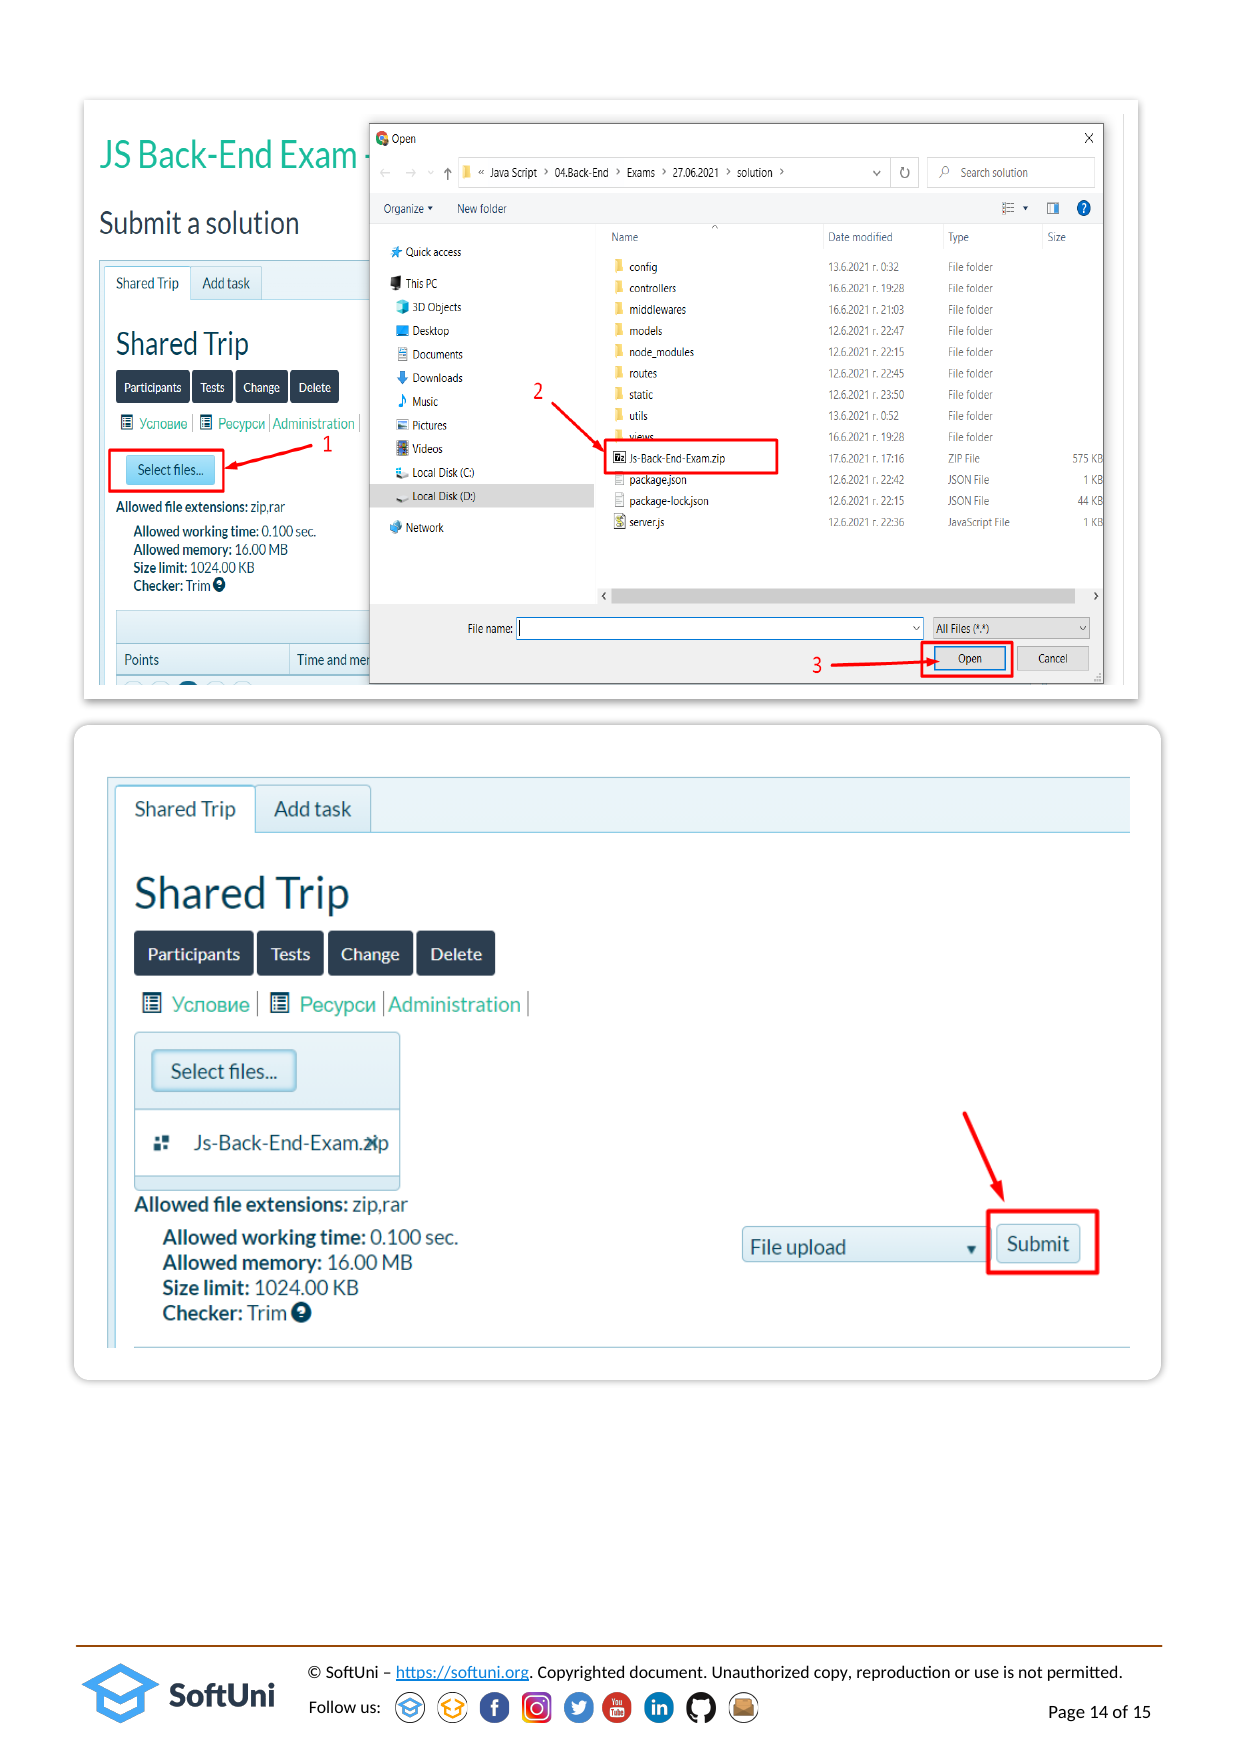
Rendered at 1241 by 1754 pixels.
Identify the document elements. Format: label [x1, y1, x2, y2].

picture [75, 1658, 281, 1729]
picture [665, 1714, 674, 1723]
picture [99, 114, 1124, 685]
picture [644, 1692, 653, 1701]
picture [728, 1692, 759, 1723]
picture [665, 1692, 674, 1701]
picture [644, 1714, 653, 1723]
picture [479, 1692, 510, 1723]
picture [564, 1692, 594, 1723]
picture [686, 1692, 716, 1723]
picture [522, 1692, 552, 1723]
picture [437, 1692, 468, 1723]
picture [602, 1692, 632, 1723]
picture [658, 1705, 667, 1714]
picture [395, 1692, 425, 1723]
picture [105, 756, 1130, 1348]
